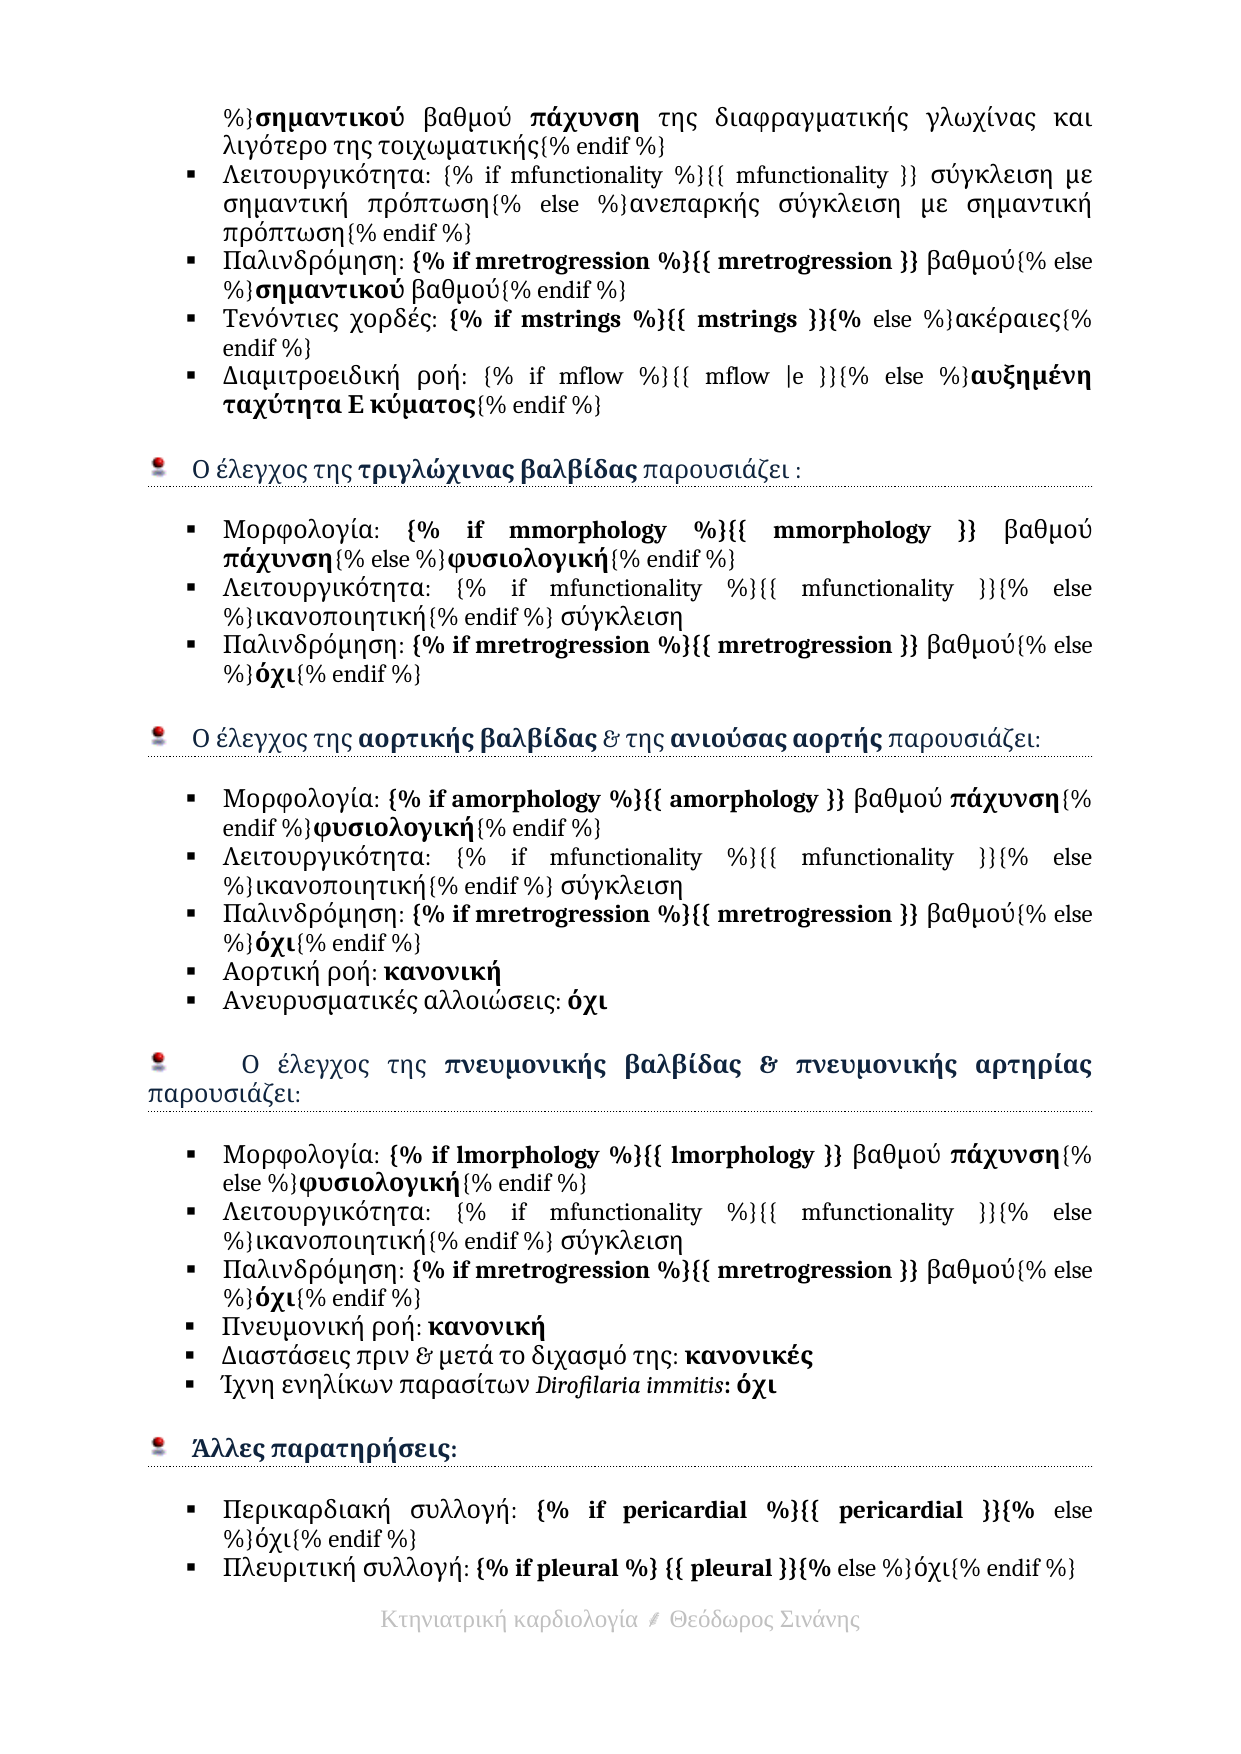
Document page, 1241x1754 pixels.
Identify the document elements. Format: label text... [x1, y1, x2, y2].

picture [147, 448, 170, 479]
list Λειτουργικότητα: {% if mfunctionality %}{{ mfunctionality }}{% else %}ικανοποιητική{% endif %} σύγκλειση [185, 1198, 1092, 1256]
picture [147, 1428, 170, 1458]
list Παλινδρόμηση: {% if mretrogression %}{{ mretrogression }} βαθμού{% else %}σημαντικού βαθμού{% endif %} [185, 247, 1092, 305]
text Άλλες παρατηρήσεις: [148, 1428, 1092, 1467]
picture [147, 717, 170, 748]
list Διαμιτροειδική ροή: {% if mflow %}{{ mflow |e }}{% else %}αυξημένη ταχύτητα Ε κύματος{% endif %} [185, 362, 1092, 420]
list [185, 103, 1092, 161]
list Λειτουργικότητα: {% if mfunctionality %}{{ mfunctionality }}{% else %}ικανοποιητική{% endif %} σύγκλειση [185, 843, 1092, 900]
list Διαστάσεις πριν & μετά το διχασμό της: κανονικές [184, 1342, 1092, 1371]
text Ο έλεγχος της πνευμονικής βαλβίδας & πνευμονικής αρτηρίας παρουσιάζει: [148, 1044, 1092, 1112]
list Ίχνη ενηλίκων παρασίτων Dirofilaria immitis: όχι [184, 1371, 1092, 1399]
list Αορτική ροή: κανονική [185, 958, 1092, 987]
list Μορφολογία: {% if amorphology %}{{ amorphology }} βαθμού πάχυνση{% endif %}φυσιολογική{% endif %} [185, 785, 1092, 843]
list Πλευριτική συλλογή: {% if pleural %} {{ pleural }}{% else %}όχι{% endif %} [185, 1553, 1092, 1582]
list Λειτουργικότητα: {% if mfunctionality %}{{ mfunctionality }} σύγκλειση με σημαντική πρόπτωση{% else %}ανεπαρκής σύγκλειση με σημαντική πρόπτωση{% endif %} [185, 161, 1092, 247]
list Περικαρδιακή συλλογή: {% if pericardial %}{{ pericardial }}{% else %}όχι{% endif %} [185, 1496, 1092, 1553]
text Ο έλεγχος της τριγλώχινας βαλβίδας παρουσιάζει : [148, 448, 1092, 487]
list Τενόντιες χορδές: {% if mstrings %}{{ mstrings }}{% else %}ακέραιες{% endif %} [185, 305, 1092, 362]
list Παλινδρόμηση: {% if mretrogression %}{{ mretrogression }} βαθμού{% else %}όχι{% endif %} [185, 631, 1092, 689]
list Μορφολογία: {% if mmorphology %}{{ mmorphology }} βαθμού πάχυνση{% else %}φυσιολογική{% endif %} [185, 516, 1092, 574]
text Ο έλεγχος της αορτικής βαλβίδας & της ανιούσας αορτής παρουσιάζει: [148, 717, 1092, 757]
list Μορφολογία: {% if lmorphology %}{{ lmorphology }} βαθμού πάχυνση{% else %}φυσιολογική{% endif %} [185, 1141, 1092, 1198]
list Λειτουργικότητα: {% if mfunctionality %}{{ mfunctionality }}{% else %}ικανοποιητική{% endif %} σύγκλειση [185, 574, 1092, 631]
list Παλινδρόμηση: {% if mretrogression %}{{ mretrogression }} βαθμού{% else %}όχι{% endif %} [185, 1256, 1092, 1313]
picture [147, 1044, 170, 1074]
list Παλινδρόμηση: {% if mretrogression %}{{ mretrogression }} βαθμού{% else %}όχι{% endif %} [185, 900, 1092, 958]
list Ανευρυσματικές αλλοιώσεις: όχι [185, 987, 1092, 1015]
list Πνευμονική ροή: κανονική [184, 1313, 1092, 1342]
